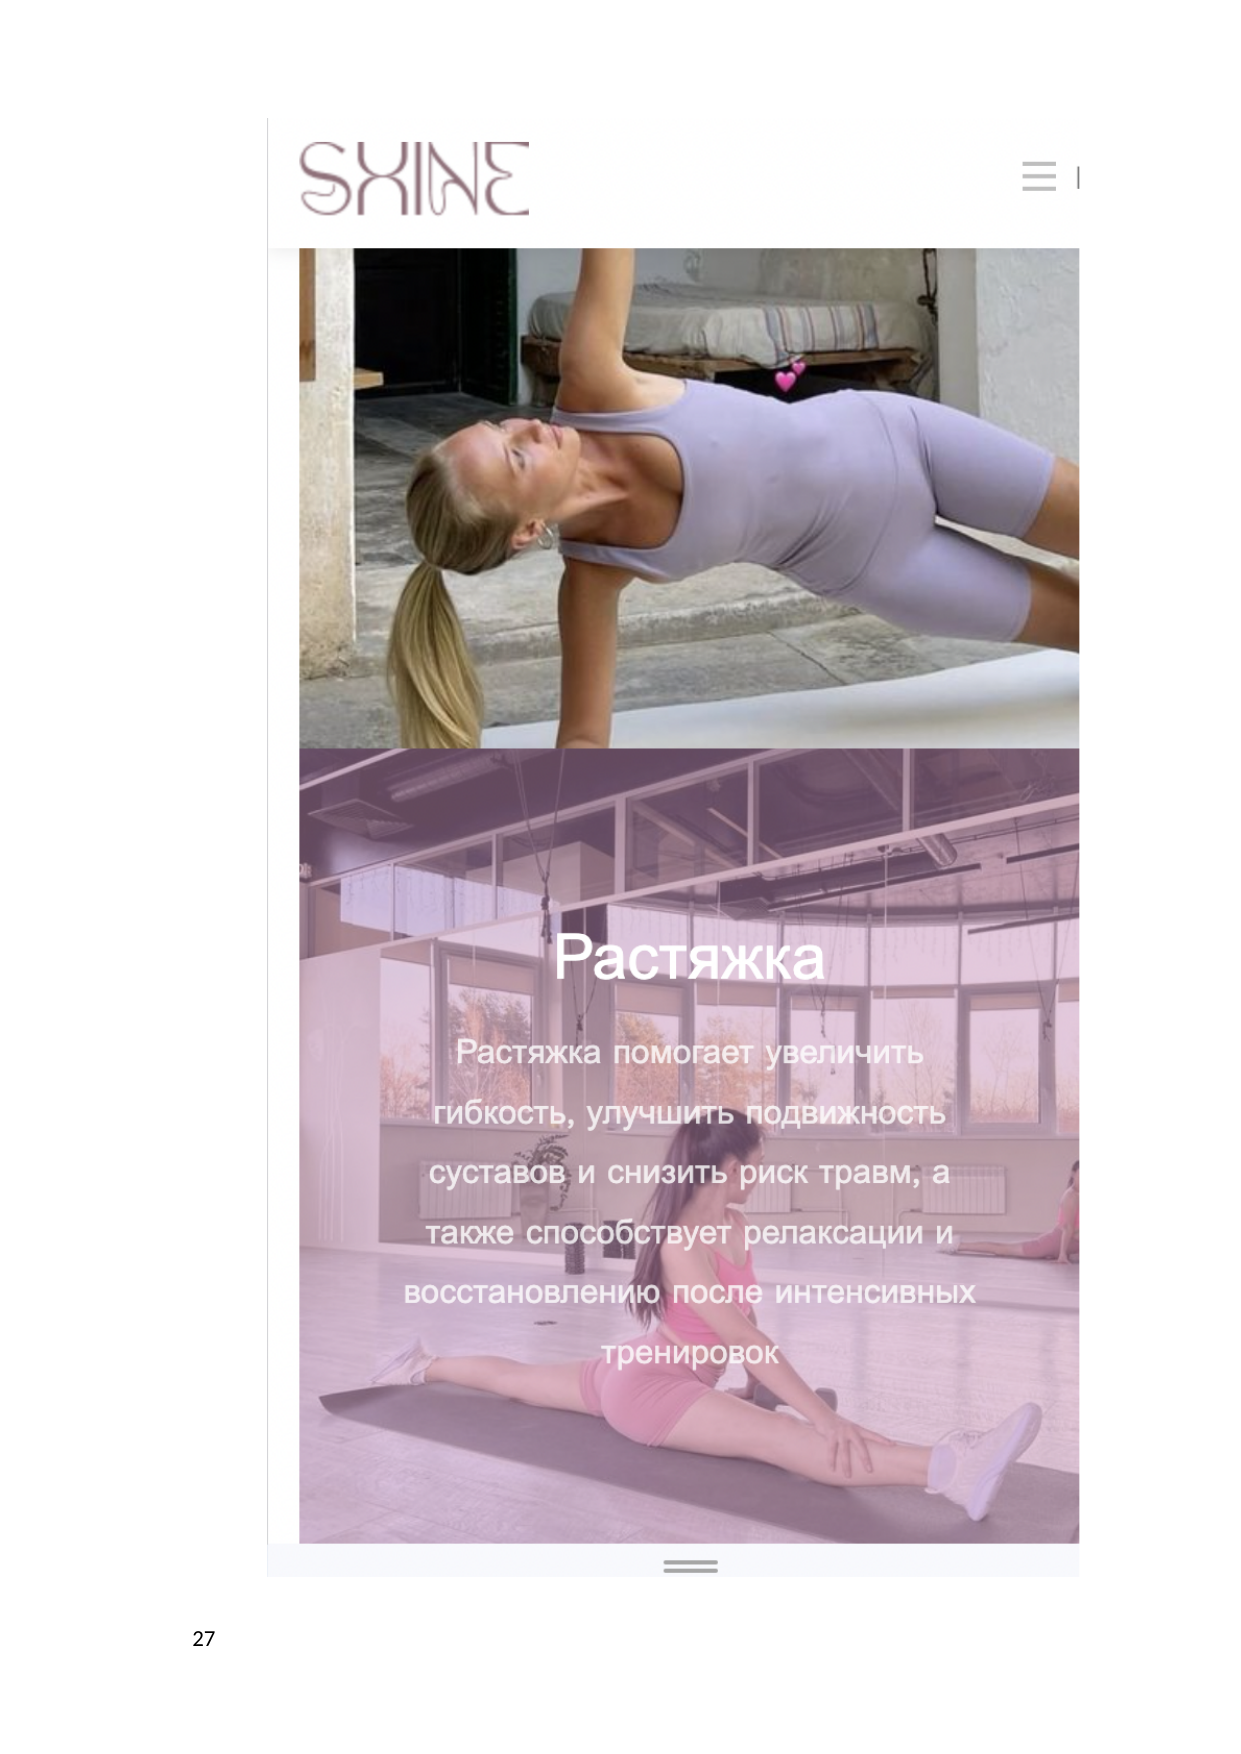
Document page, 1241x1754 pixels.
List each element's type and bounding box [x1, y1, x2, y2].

picture [267, 118, 1080, 1577]
